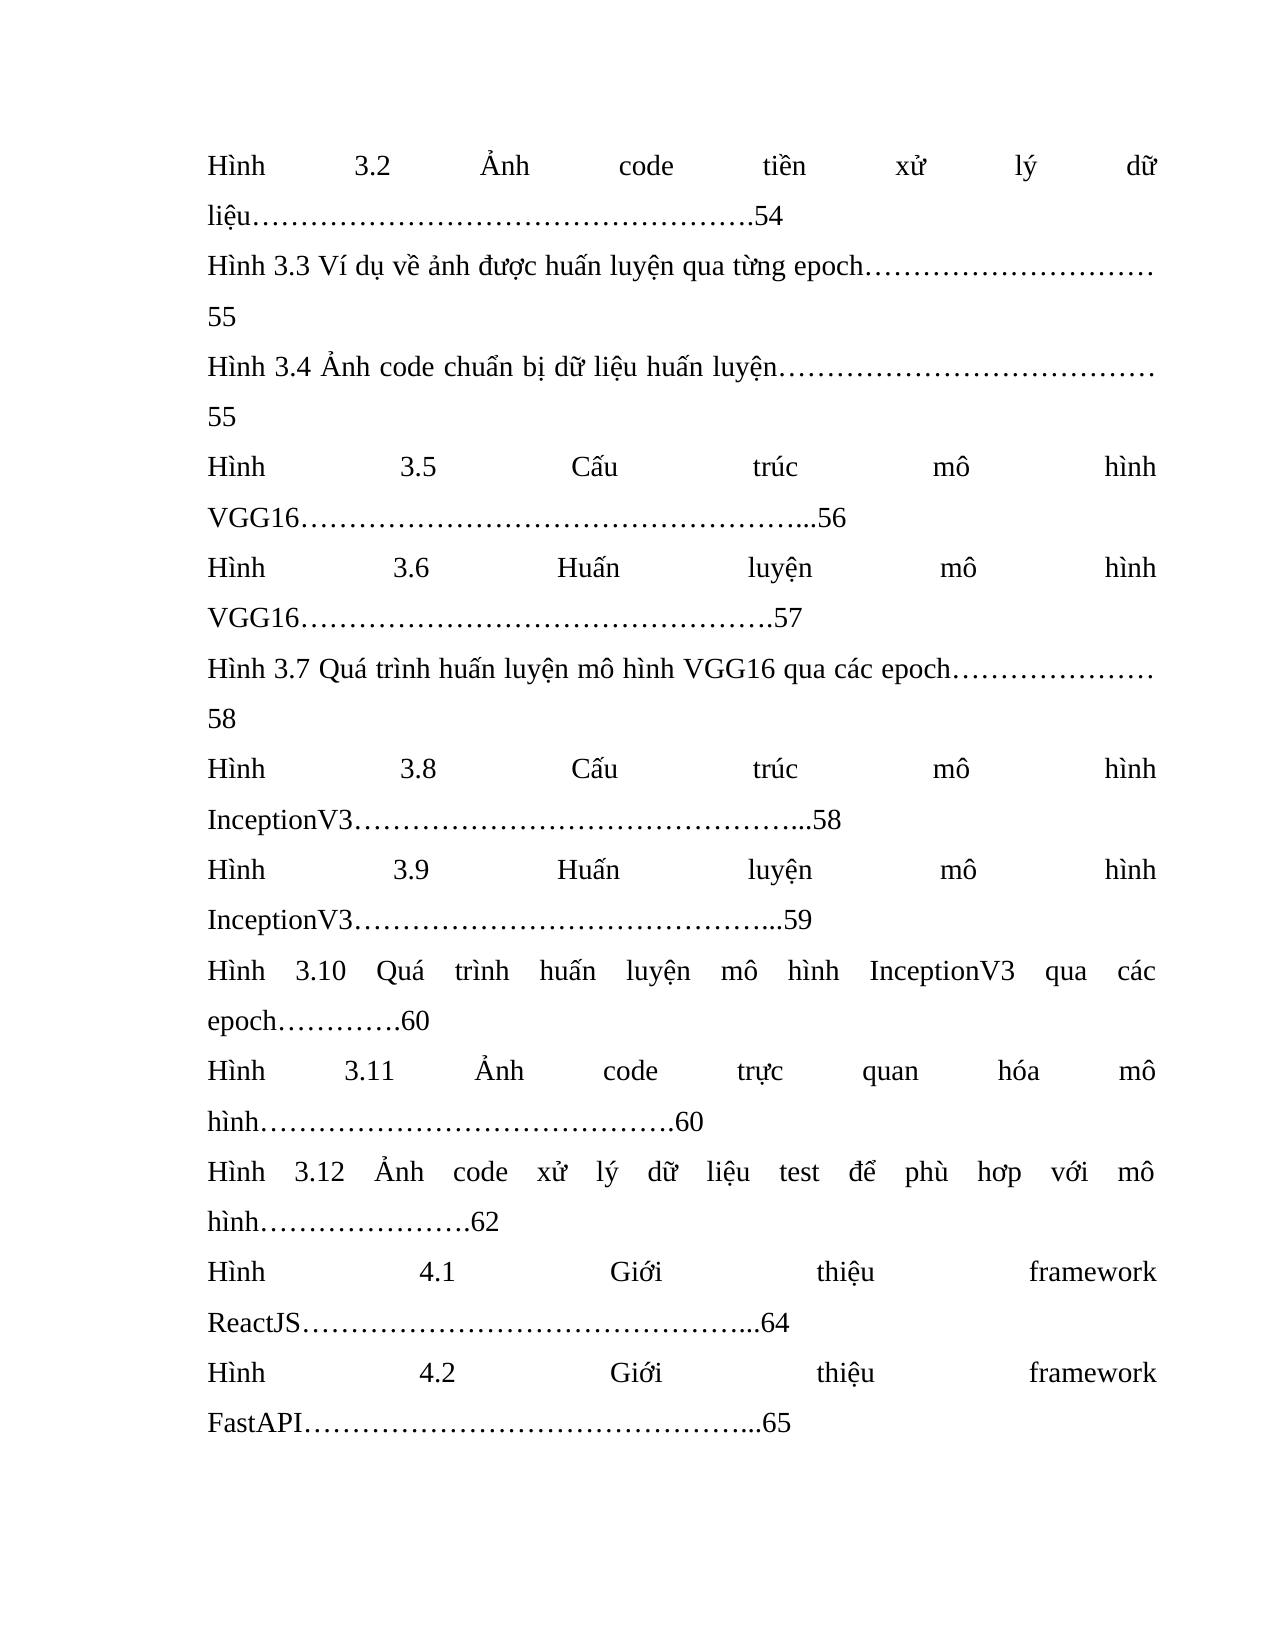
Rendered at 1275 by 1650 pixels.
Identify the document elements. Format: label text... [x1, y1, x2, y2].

text Hình 3.9 Huấn luyện mô hình InceptionV3……………………………………...59 [207, 852, 1157, 936]
text Hình 3.12 Ảnh code xử lý dữ liệu test để phù hơp với mô hình………………….62 [207, 1154, 1157, 1238]
text Hình 3.10 Quá trình huấn luyện mô hình InceptionV3 qua các epoch………….60 [207, 953, 1157, 1037]
text Hình 3.7 Quá trình huấn luyện mô hình VGG16 qua các epoch…………………58 [207, 651, 1157, 735]
text Hình 3.8 Cấu trúc mô hình InceptionV3………………………………………...58 [207, 751, 1157, 835]
text Hình 3.5 Cấu trúc mô hình VGG16……………………………………………...56 [207, 449, 1157, 533]
text Hình 3.11 Ảnh code trực quan hóa mô hình…………………………………….60 [207, 1053, 1157, 1137]
text Hình 4.1 Giới thiệu framework ReactJS………………………………………...64 [207, 1254, 1157, 1338]
text Hình 4.2 Giới thiệu framework FastAPI………………………………………...65 [207, 1355, 1157, 1439]
text Hình 3.6 Huấn luyện mô hình VGG16………………………………………….57 [207, 550, 1157, 634]
text Hình 3.3 Ví dụ về ảnh được huấn luyện qua từng epoch…………………………55 [207, 248, 1157, 332]
text Hình 3.4 Ảnh code chuẩn bị dữ liệu huấn luyện…………………………………55 [207, 349, 1157, 433]
text Hình 3.2 Ảnh code tiền xử lý dữ liệu…………………………………………….54 [207, 148, 1157, 232]
